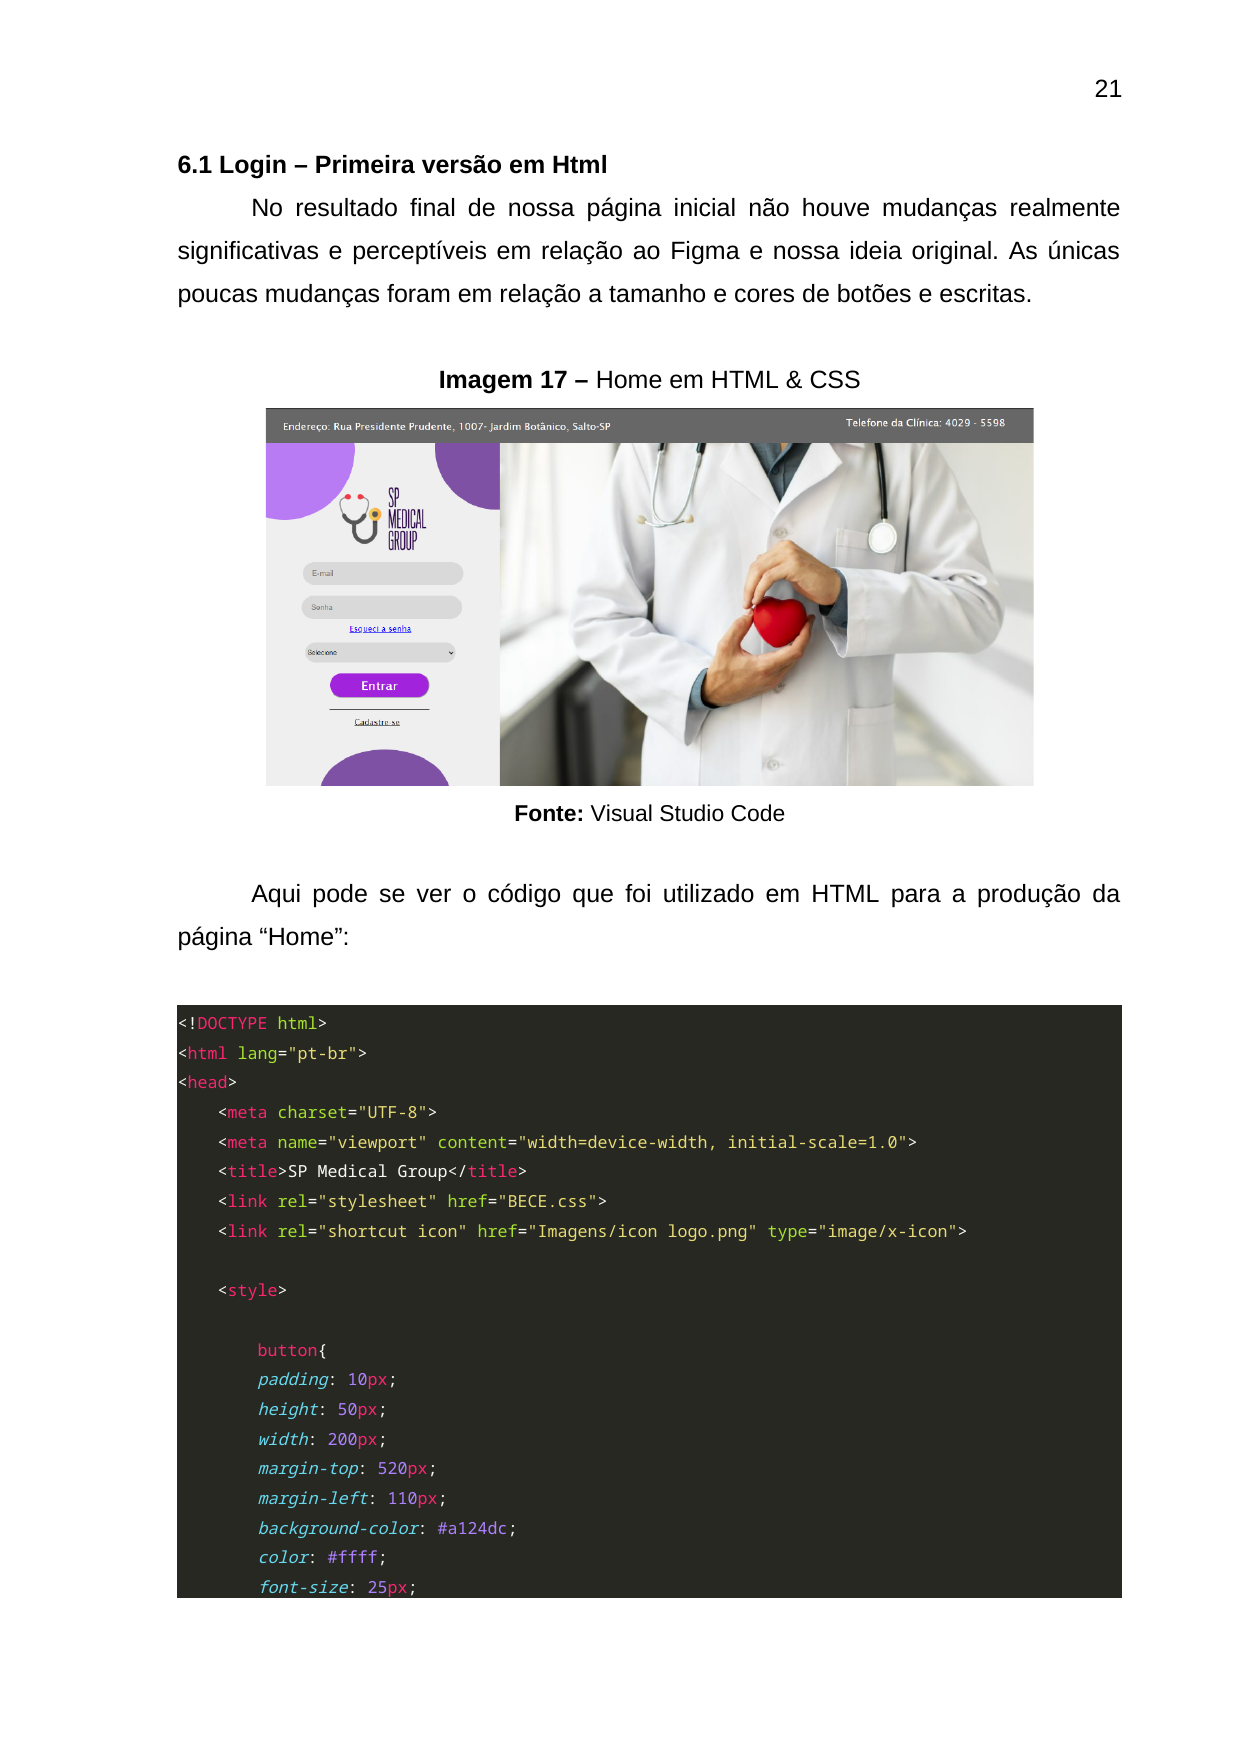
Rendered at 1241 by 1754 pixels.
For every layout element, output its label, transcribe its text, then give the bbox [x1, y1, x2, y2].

text <html lang="pt-br"> [177, 1034, 1122, 1064]
text margin-top: 520px; [177, 1450, 1122, 1480]
text Fonte: Visual Studio Code [177, 800, 1122, 826]
subtitle 6.1 Login – Primeira versão em Html [177, 150, 1122, 178]
text <title>SP Medical Group</title> [177, 1153, 1122, 1183]
picture [265, 408, 1034, 786]
text width: 200px; [177, 1420, 1122, 1450]
text <meta name="viewport" content="width=device-width, initial-scale=1.0"> [177, 1123, 1122, 1153]
text button{ [177, 1331, 1122, 1361]
text font-size: 25px; [177, 1569, 1122, 1598]
text color: #ffff; [177, 1539, 1122, 1569]
text background-color: #a124dc; [177, 1509, 1122, 1539]
text <head> [177, 1064, 1122, 1094]
text Aqui pode se ver o código que foi utilizado em HTML para a produção da página “Home”: [177, 879, 1122, 951]
text <meta charset="UTF-8"> [177, 1094, 1122, 1123]
text <style> [177, 1272, 1122, 1302]
text Imagem 17 – Home em HTML & CSS [177, 365, 1122, 394]
text <link rel="stylesheet" href="BECE.css"> [177, 1183, 1122, 1212]
text <!DOCTYPE html> [177, 1005, 1122, 1034]
text height: 50px; [177, 1391, 1122, 1420]
text No resultado final de nossa página inicial não houve mudanças realmente significativas e perceptíveis em relação ao Figma e nossa ideia original. As únicas poucas mudanças foram em relação a tamanho e cores de botões e escritas. [177, 193, 1122, 308]
text padding: 10px; [177, 1361, 1122, 1391]
text <link rel="shortcut icon" href="Imagens/icon logo.png" type="image/x-icon"> [177, 1212, 1122, 1242]
text margin-left: 110px; [177, 1480, 1122, 1509]
